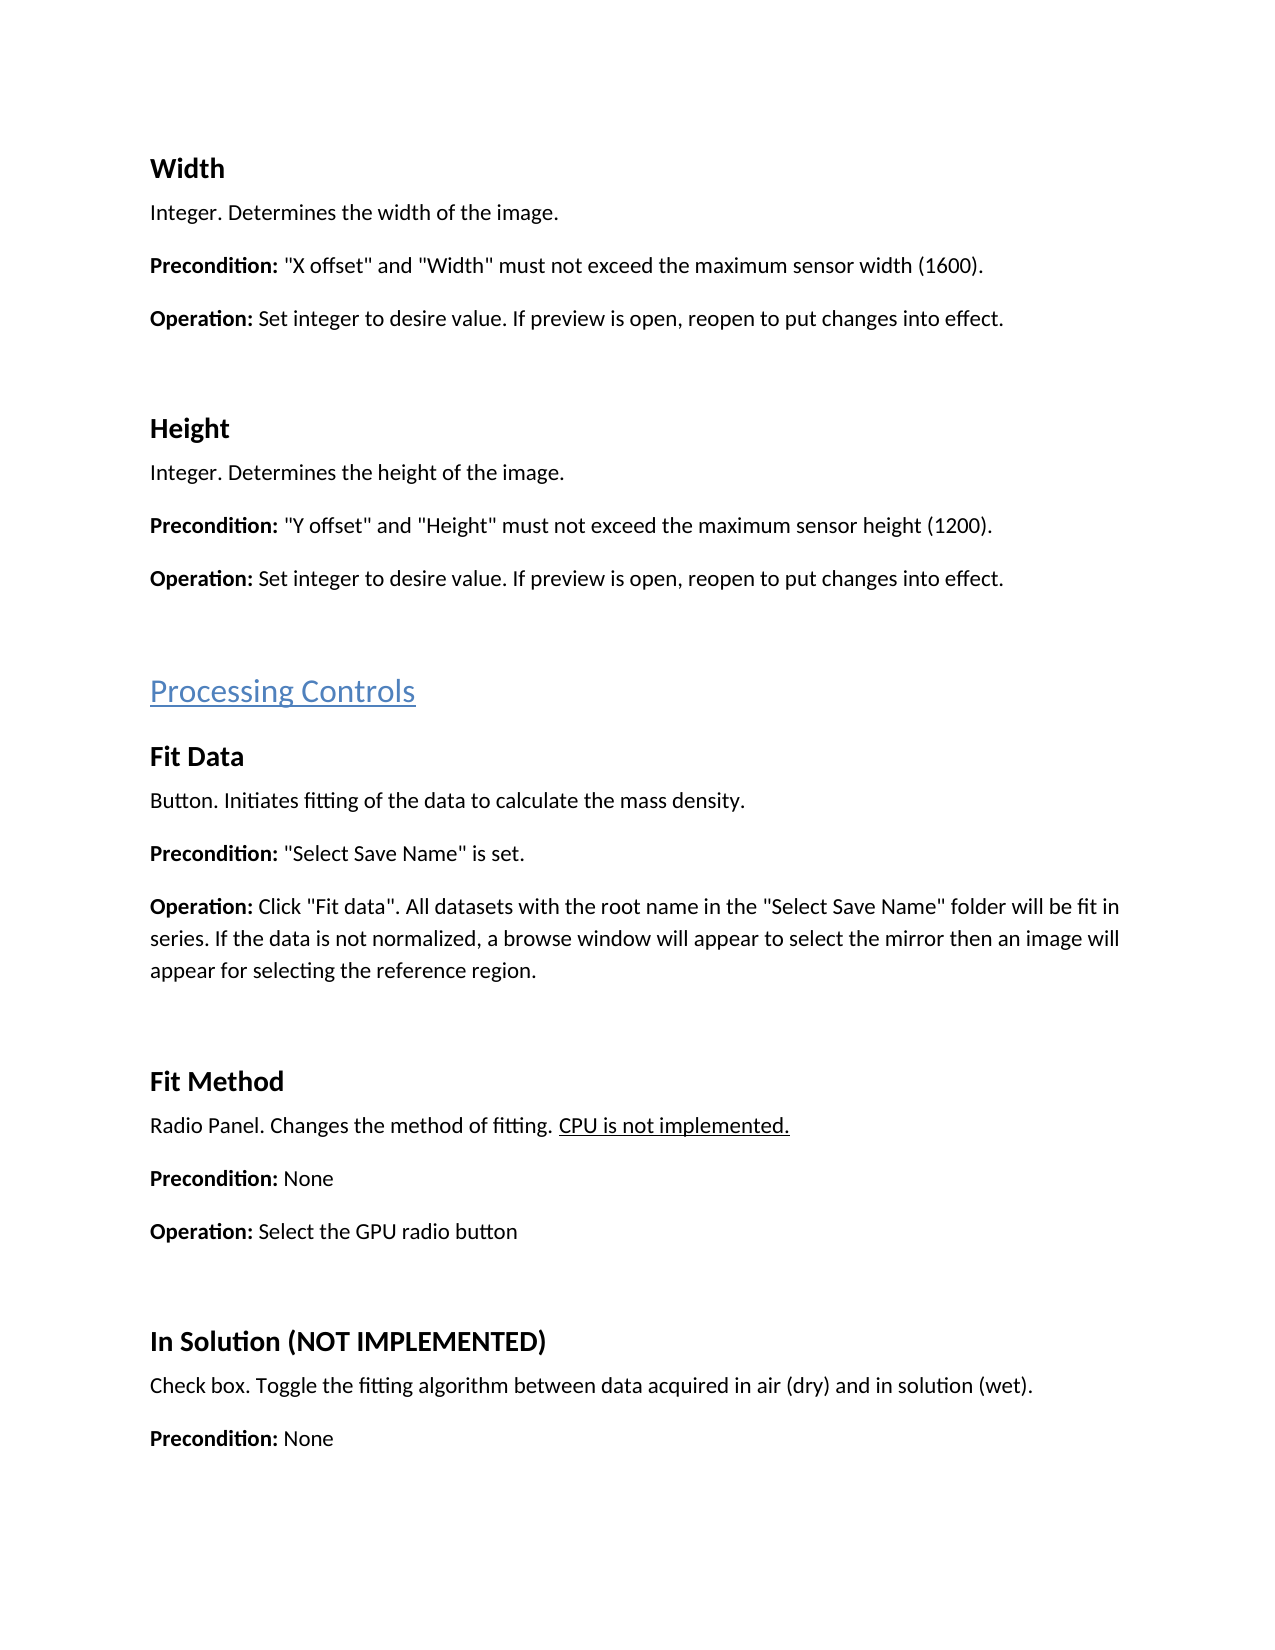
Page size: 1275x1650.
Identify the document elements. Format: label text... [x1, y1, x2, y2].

text Operation: Select the GPU radio button [150, 1217, 1125, 1245]
text Fit Method [150, 1063, 1125, 1098]
text Operation: Set integer to desire value. If preview is open, reopen to put changes into effect. [150, 564, 1125, 592]
text Precondition: "X offset" and "Width" must not exceed the maximum sensor width (1600). [150, 251, 1125, 279]
text In Solution (NOT IMPLEMENTED) [150, 1323, 1125, 1358]
text Integer. Determines the height of the image. [150, 458, 1125, 486]
text Precondition: "Select Save Name" is set. [150, 839, 1125, 867]
text Height [150, 410, 1125, 446]
text Precondition: "Y offset" and "Height" must not exceed the maximum sensor height (1200). [150, 511, 1125, 539]
text Fit Data [150, 738, 1125, 774]
text Processing Controls [150, 670, 1125, 711]
text Check box. Toggle the fitting algorithm between data acquired in air (dry) and in solution (wet). [150, 1371, 1125, 1399]
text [150, 304, 1125, 332]
text Radio Panel. Changes the method of fitting. CPU is not implemented. [150, 1111, 1125, 1139]
text Precondition: None [150, 1424, 1125, 1452]
text Precondition: None [150, 1164, 1125, 1192]
text Integer. Determines the width of the image. [150, 198, 1125, 226]
text Width [150, 150, 1125, 186]
text Button. Initiates fitting of the data to calculate the mass density. [150, 786, 1125, 814]
text Operation: Click "Fit data". All datasets with the root name in the "Select Save Name" folder will be fit in series. If the data is not normalized, a browse window will appear to select the mirror then an image will appear for selecting the reference region. [150, 892, 1125, 984]
